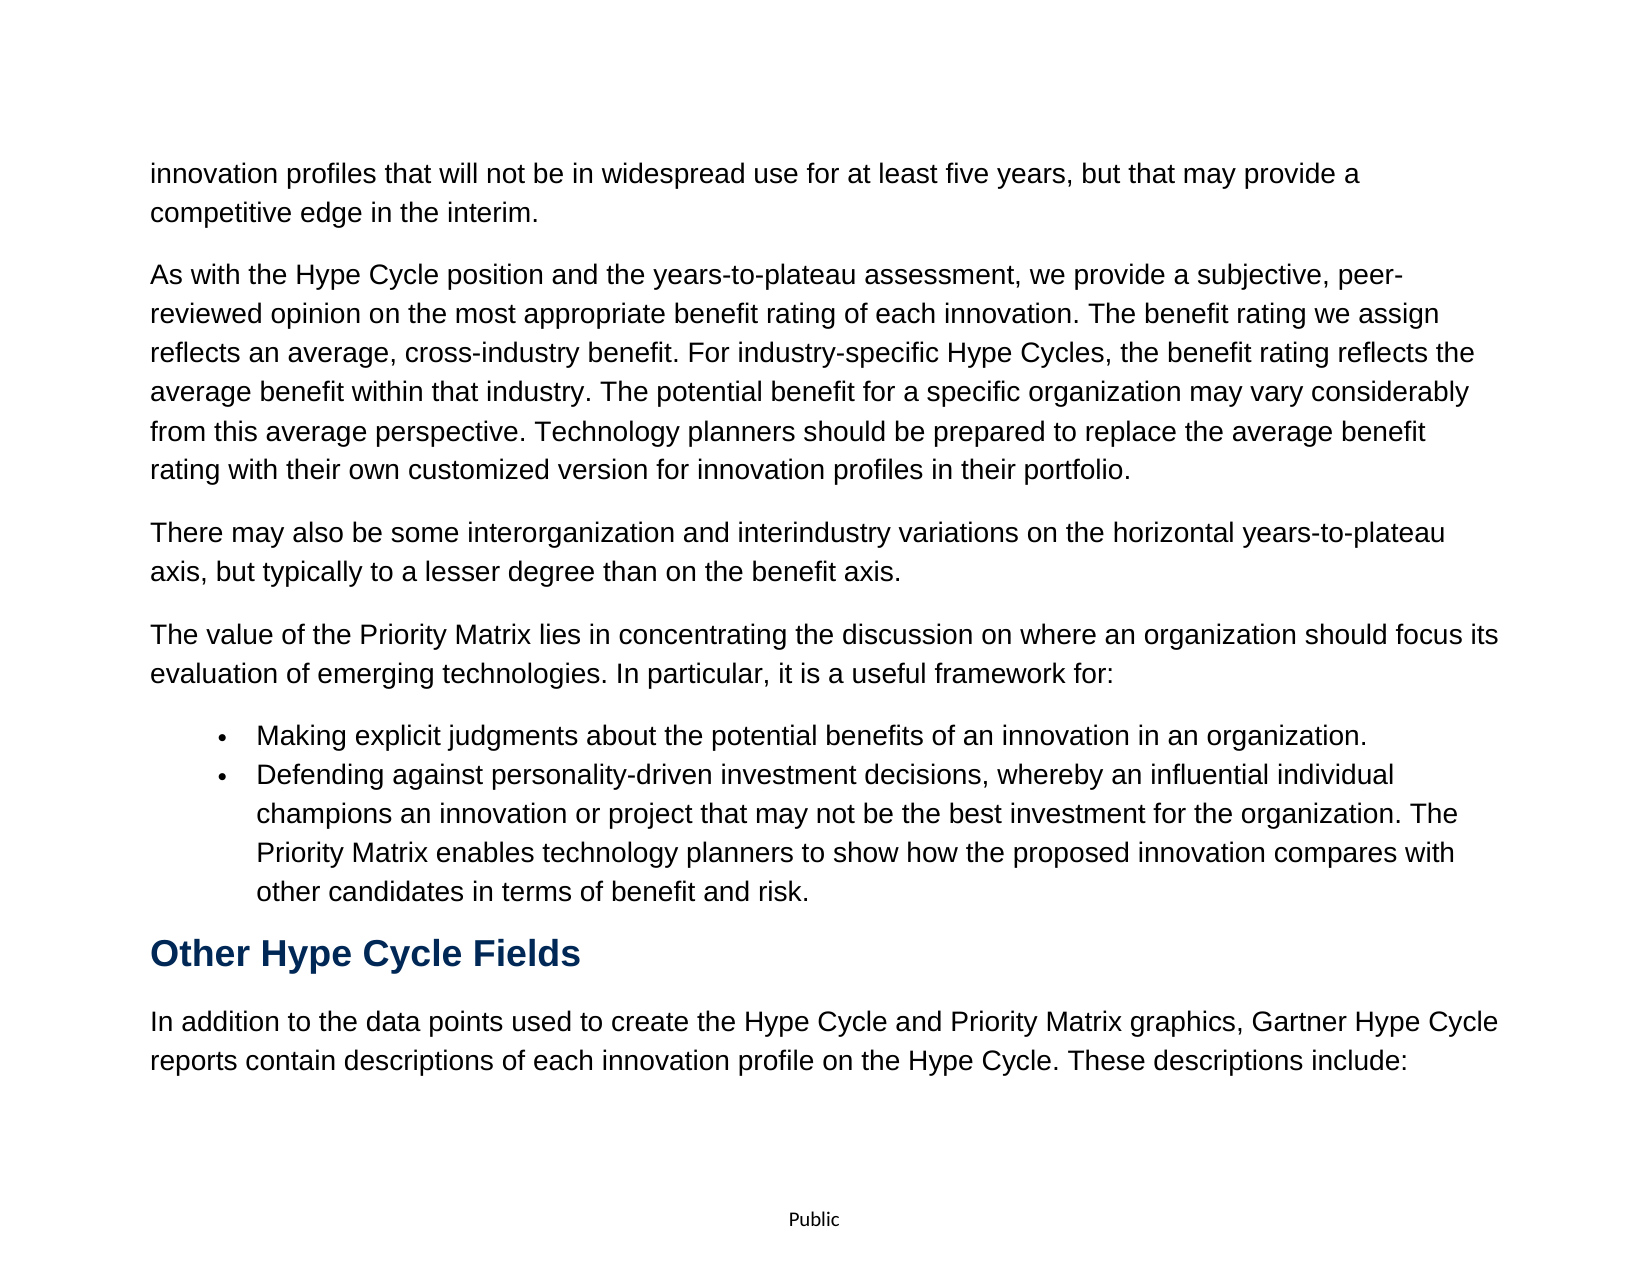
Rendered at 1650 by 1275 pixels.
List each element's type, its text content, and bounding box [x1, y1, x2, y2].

list Defending against personality-driven investment decisions, whereby an influential individual champions an innovation or project that may not be the best investment for the organization. The Priority Matrix enables technology planners to show how the proposed innovation compares with other candidates in terms of benefit and risk. [219, 752, 1500, 908]
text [150, 150, 1500, 228]
text As with the Hype Cycle position and the years-to-plateau assessment, we provide a subjective, peer-reviewed opinion on the most appropriate benefit rating of each innovation. The benefit rating we assign reflects an average, cross-industry benefit. For industry-specific Hype Cycles, the benefit rating reflects the average benefit within that industry. The potential benefit for a specific organization may vary considerably from this average perspective. Technology planners should be prepared to replace the average benefit rating with their own customized version for innovation profiles in their portfolio. [150, 252, 1500, 486]
text In addition to the data points used to create the Hype Cycle and Priority Matrix graphics, Gartner Hype Cycle reports contain descriptions of each innovation profile on the Hype Cycle. These descriptions include: [150, 998, 1500, 1076]
text There may also be some interorganization and interindustry variations on the horizontal years-to-plateau axis, but typically to a lesser degree than on the benefit axis. [150, 509, 1500, 587]
subtitle Other Hype Cycle Fields [150, 931, 1500, 974]
list Making explicit judgments about the potential benefits of an innovation in an organization. [219, 712, 1500, 752]
text The value of the Priority Matrix lies in concentrating the discussion on where an organization should focus its evaluation of emerging technologies. In particular, it is a useful framework for: [150, 611, 1500, 689]
